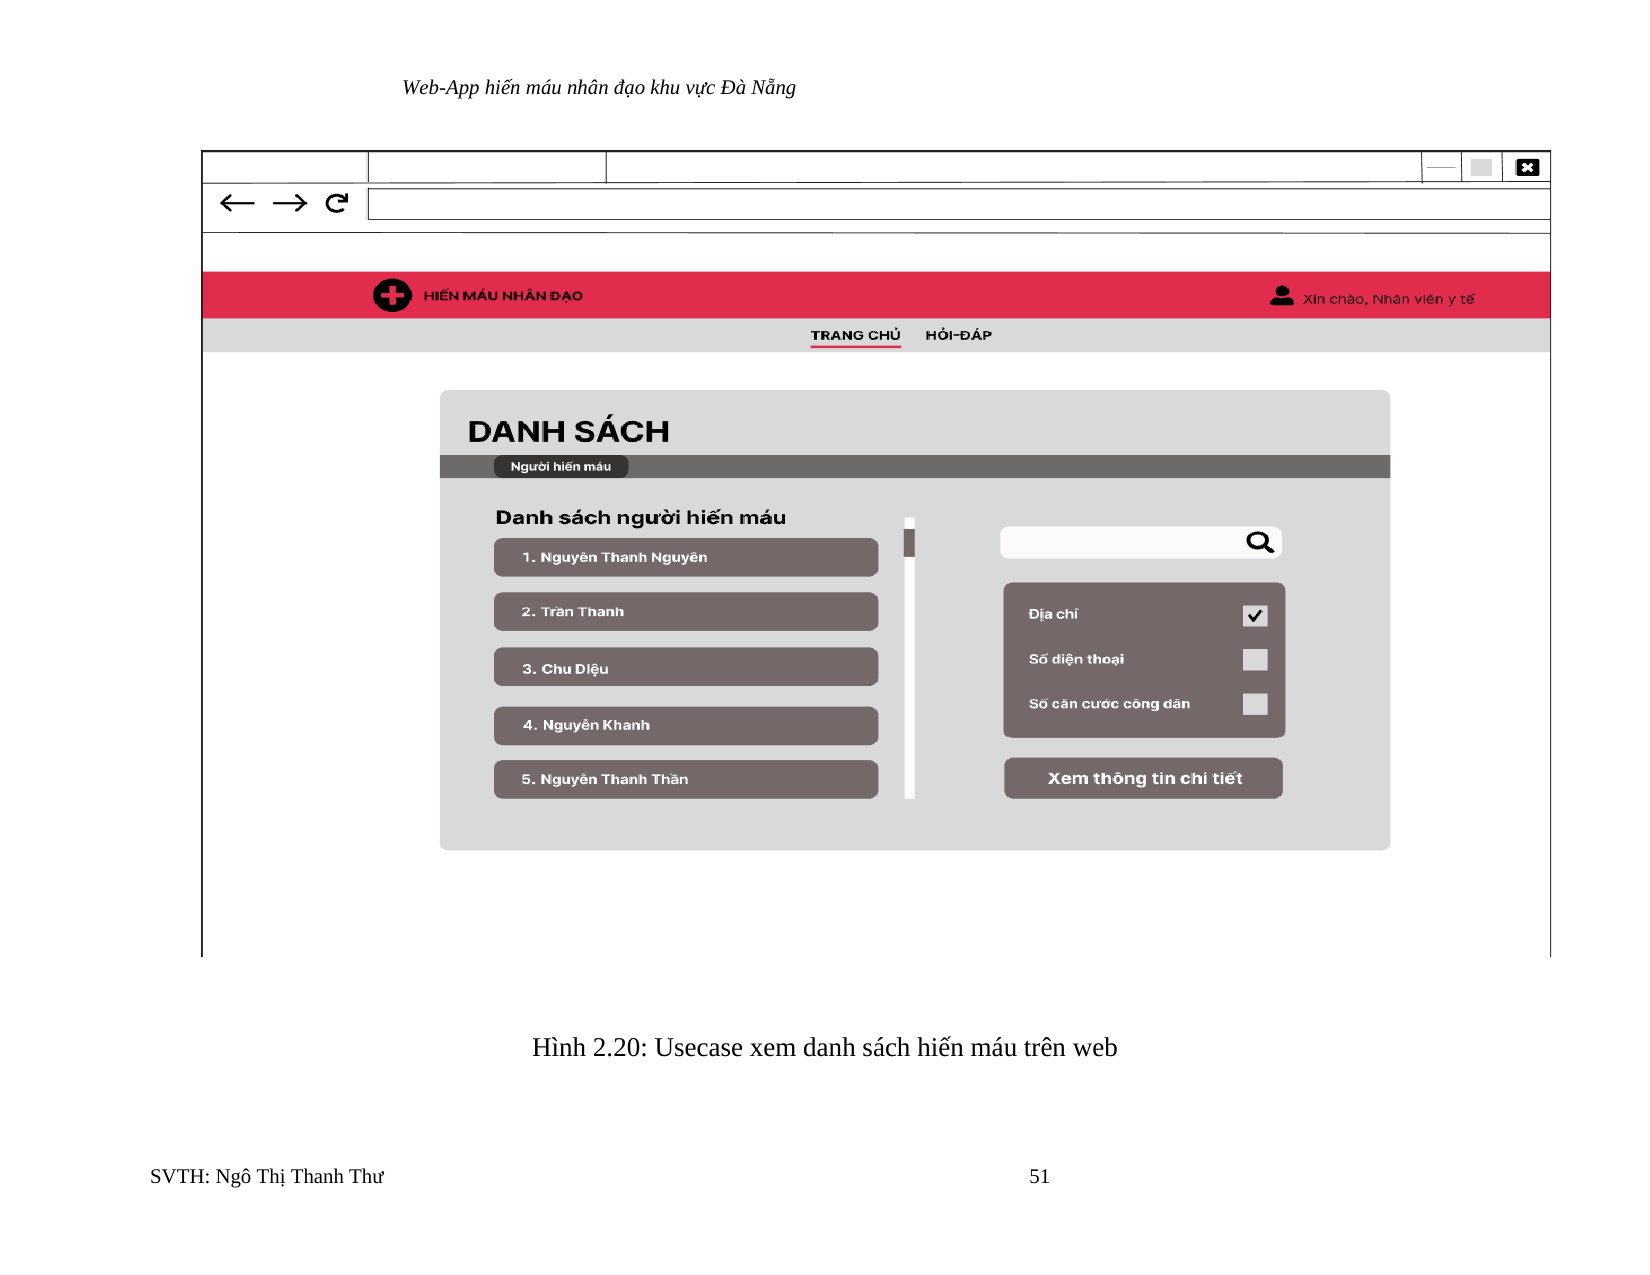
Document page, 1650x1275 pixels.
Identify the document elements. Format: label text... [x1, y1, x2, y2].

picture [201, 150, 1552, 957]
subtitle Usecase xem danh sách hiến máu trên web [150, 1031, 1500, 1062]
